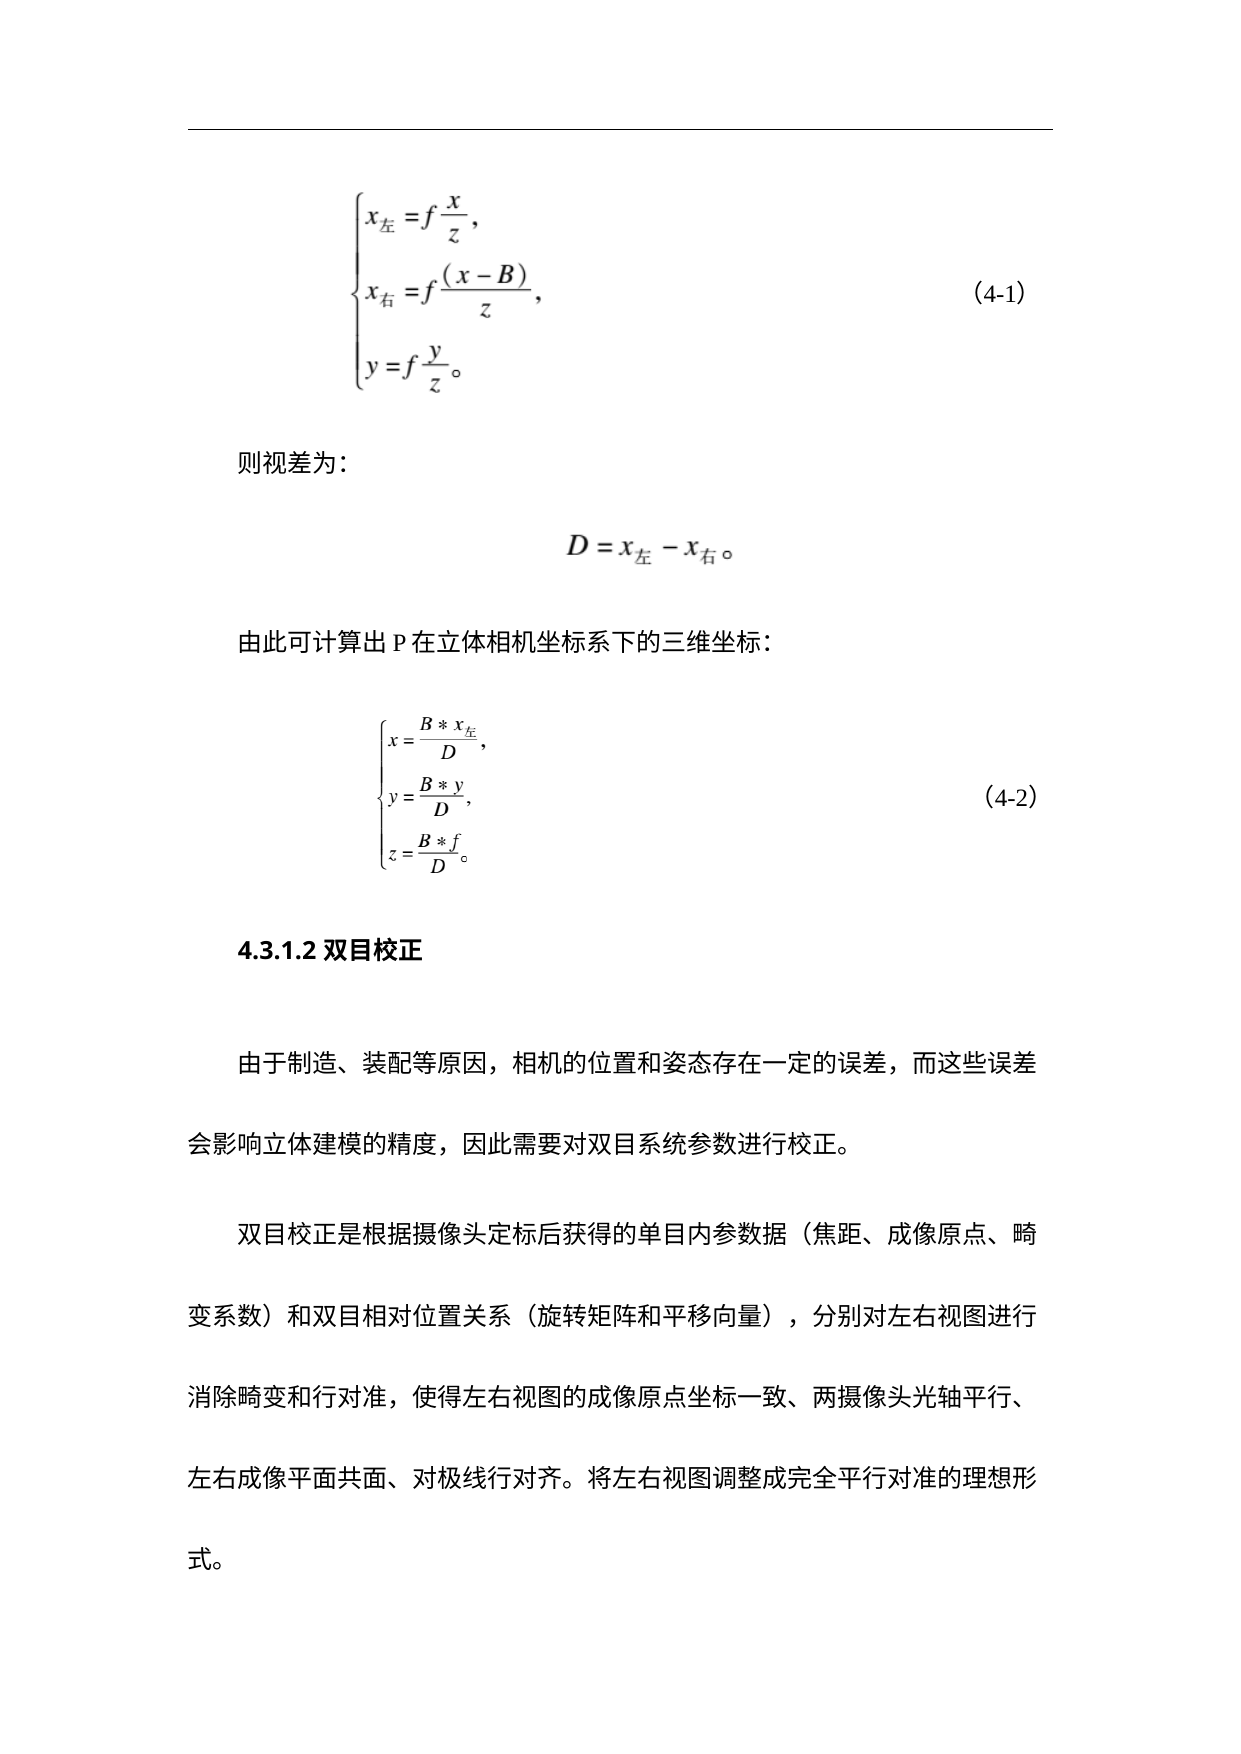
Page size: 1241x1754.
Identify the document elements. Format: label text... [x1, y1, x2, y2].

table_header （4-2） [648, 682, 1064, 900]
table_header （4-1） [637, 162, 1053, 413]
text 由于制造、装配等原因，相机的位置和姿态存在一定的误差，而这些误差会影响立体建模的精度，因此需要对双目系统参数进行校正。 [187, 1029, 1053, 1175]
text 则视差为： [187, 429, 1053, 494]
picture [530, 519, 760, 571]
table_header [232, 682, 648, 900]
subtitle 4.3.1.2 双目校正 [187, 916, 1053, 981]
text 由此可计算出P在立体相机坐标系下的三维坐标： [187, 608, 1053, 673]
picture [233, 178, 625, 405]
table_header [221, 162, 637, 413]
picture [350, 698, 530, 887]
text 双目校正是根据摄像头定标后获得的单目内参数据（焦距、成像原点、畸变系数）和双目相对位置关系（旋转矩阵和平移向量），分别对左右视图进行消除畸变和行对准，使得左右视图的成像原点坐标一致、两摄像头光轴平行、左右成像平面共面、对极线行对齐。将左右视图调整成完全平行对准的理想形式。 [187, 1200, 1053, 1590]
